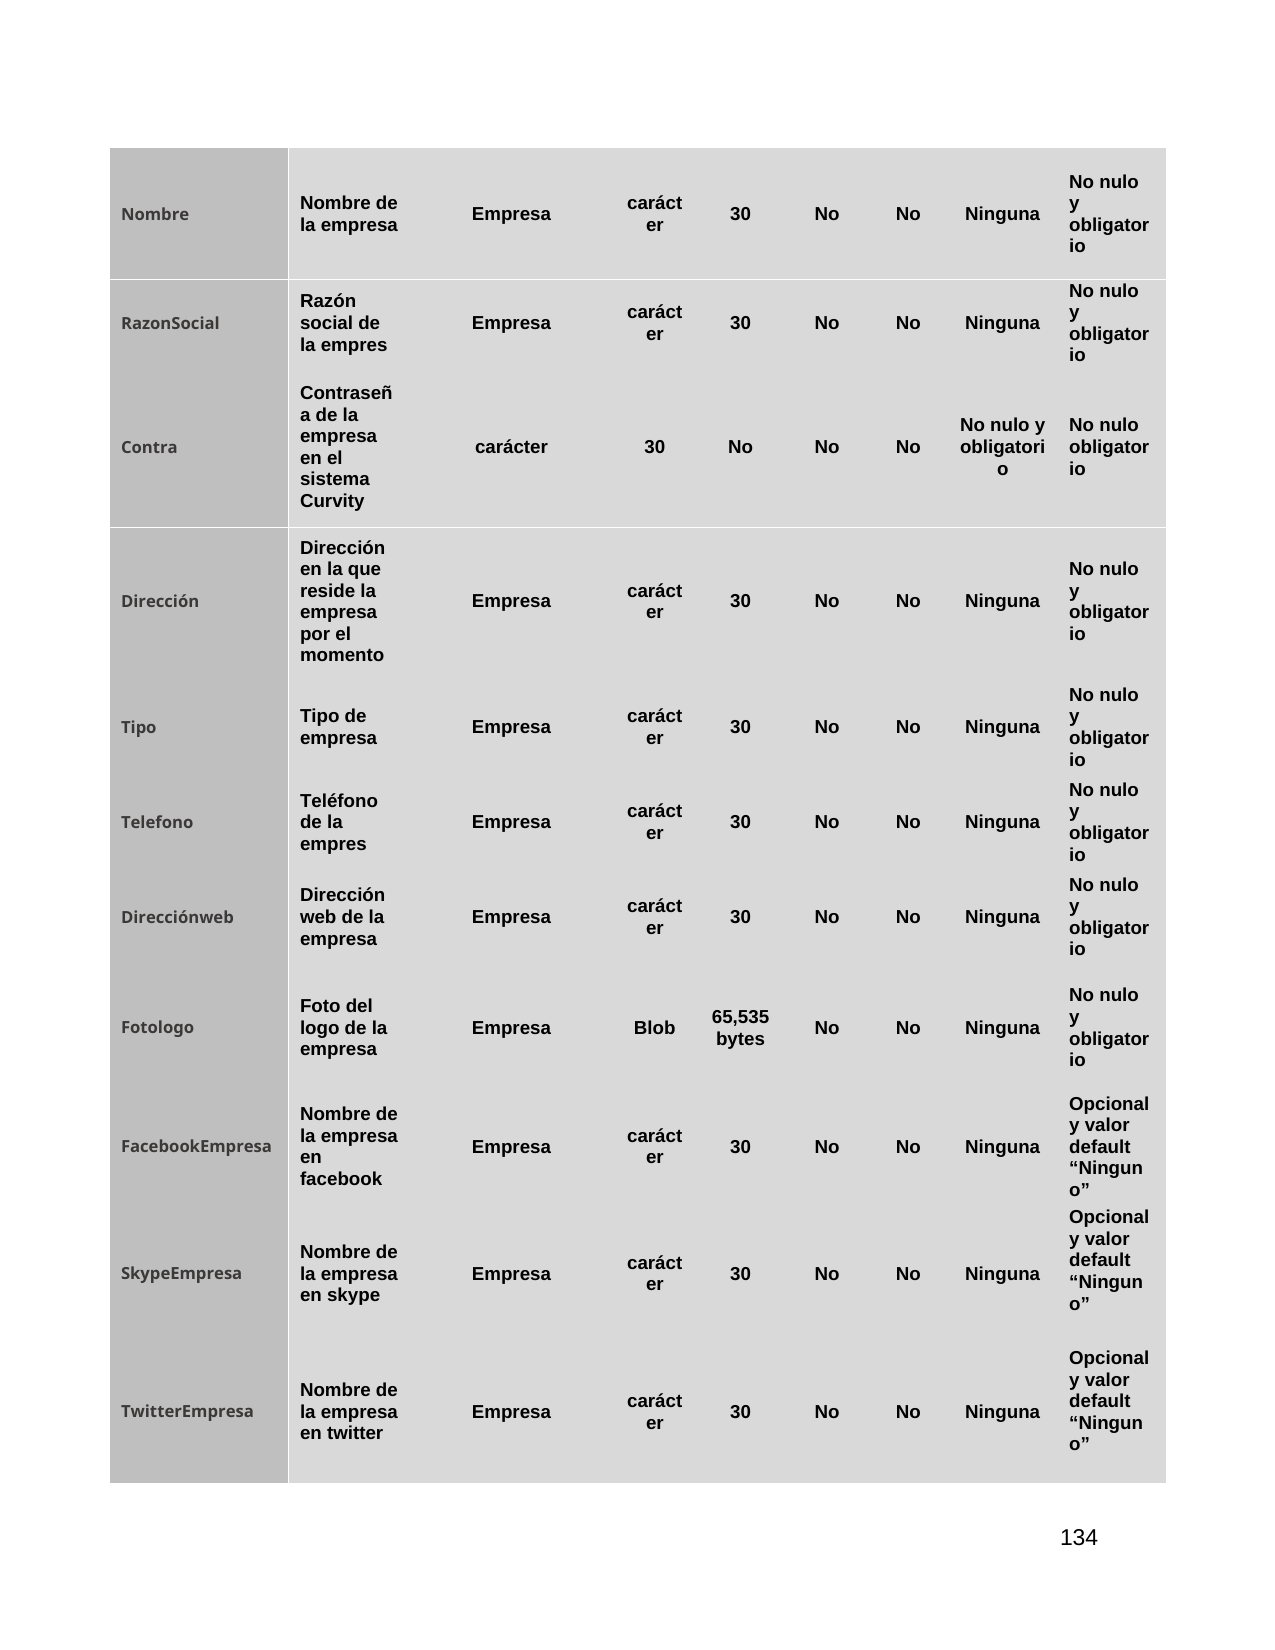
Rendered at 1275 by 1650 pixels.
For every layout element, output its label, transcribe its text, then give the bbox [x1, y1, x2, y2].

table_cell Dirección [110, 528, 288, 675]
table_cell Ninguna [947, 1340, 1058, 1483]
table_cell No [785, 366, 869, 527]
table_cell Ninguna [947, 1206, 1058, 1340]
table_cell No [869, 148, 947, 279]
table_cell Contra [110, 366, 288, 527]
table_cell Nombre de la empresa en skype [289, 1206, 409, 1340]
table_cell Nombre [110, 148, 288, 279]
table_cell 30 [696, 1086, 785, 1206]
table_cell No nulo y obligatorio [947, 366, 1058, 527]
table_cell No nulo y obligatorio [1058, 968, 1166, 1086]
table_cell Telefono [110, 779, 288, 865]
table_cell Nombre de la empresa [289, 148, 409, 279]
table_cell 30 [696, 779, 785, 865]
table_cell Razón social de la empres [289, 280, 409, 366]
table_cell 30 [613, 366, 696, 527]
table_cell Opcional y valor default “Ninguno” [1058, 1086, 1166, 1206]
table_cell carácter [613, 148, 696, 279]
table_cell Empresa [409, 148, 613, 279]
table_cell No nulo y obligatorio [1058, 148, 1166, 279]
table_cell Tipo [110, 675, 288, 779]
table_cell No nulo obligatorio [1058, 366, 1166, 527]
table_cell Empresa [409, 1206, 613, 1340]
table_cell 30 [696, 148, 785, 279]
table_cell carácter [613, 1206, 696, 1340]
table_cell 30 [696, 1340, 785, 1483]
table_cell carácter [613, 528, 696, 675]
table_cell Ninguna [947, 1086, 1058, 1206]
table_cell Empresa [409, 280, 613, 366]
table_cell No nulo y obligatorio [1058, 675, 1166, 779]
table_cell No [869, 528, 947, 675]
table_cell No [869, 675, 947, 779]
table_cell Dirección web de la empresa [289, 865, 409, 968]
table_cell No [785, 148, 869, 279]
table_cell No [696, 366, 785, 527]
table_cell Opcional y valor default “Ninguno” [1058, 1340, 1166, 1483]
table_cell Empresa [409, 1340, 613, 1483]
table_cell Tipo de empresa [289, 675, 409, 779]
table_cell No [785, 1086, 869, 1206]
table_cell 30 [696, 675, 785, 779]
table_cell Ninguna [947, 779, 1058, 865]
table_cell Ninguna [947, 675, 1058, 779]
table_cell Blob [613, 968, 696, 1086]
table_cell Empresa [409, 865, 613, 968]
table_cell No [869, 865, 947, 968]
table_cell Fotologo [110, 968, 288, 1086]
table_cell Dirección en la que reside la empresa por el momento [289, 528, 409, 675]
table_cell Nombre de la empresa en twitter [289, 1340, 409, 1483]
table_cell No [869, 1206, 947, 1340]
table_cell Direcciónweb [110, 865, 288, 968]
table_cell TwitterEmpresa [110, 1340, 288, 1483]
table_cell 30 [696, 528, 785, 675]
table_cell No [869, 280, 947, 366]
table_cell Teléfono de la empres [289, 779, 409, 865]
table_cell carácter [409, 366, 613, 527]
table_cell Empresa [409, 528, 613, 675]
table_cell SkypeEmpresa [110, 1206, 288, 1340]
table_cell Foto del logo de la empresa [289, 968, 409, 1086]
table_cell No [869, 1086, 947, 1206]
table_cell No [869, 1340, 947, 1483]
table_cell Empresa [409, 968, 613, 1086]
table_cell No [785, 1206, 869, 1340]
table_cell carácter [613, 865, 696, 968]
table_cell No nulo y obligatorio [1058, 865, 1166, 968]
table_cell No nulo y obligatorio [1058, 280, 1166, 366]
table_cell 65,535 bytes [696, 968, 785, 1086]
table_cell Ninguna [947, 148, 1058, 279]
table_cell carácter [613, 675, 696, 779]
table_cell No [785, 779, 869, 865]
table_cell No nulo y obligatorio [1058, 528, 1166, 675]
table_cell No nulo y obligatorio [1058, 779, 1166, 865]
table_cell Nombre de la empresa en facebook [289, 1086, 409, 1206]
table_cell No [785, 280, 869, 366]
table_cell Ninguna [947, 968, 1058, 1086]
table_cell carácter [613, 1340, 696, 1483]
table_cell FacebookEmpresa [110, 1086, 288, 1206]
table_cell No [785, 1340, 869, 1483]
table_cell carácter [613, 1086, 696, 1206]
table_cell No [869, 366, 947, 527]
table_cell No [785, 968, 869, 1086]
table_cell Opcional y valor default “Ninguno” [1058, 1206, 1166, 1340]
table_cell Empresa [409, 675, 613, 779]
table_cell No [869, 968, 947, 1086]
table_cell Empresa [409, 1086, 613, 1206]
table_cell Ninguna [947, 865, 1058, 968]
table_cell carácter [613, 779, 696, 865]
table_cell No [785, 675, 869, 779]
table_cell Ninguna [947, 528, 1058, 675]
table_cell Ninguna [947, 280, 1058, 366]
table_cell No [869, 779, 947, 865]
table_cell No [785, 865, 869, 968]
table_cell 30 [696, 1206, 785, 1340]
table_cell carácter [613, 280, 696, 366]
table_cell 30 [696, 865, 785, 968]
table_cell 30 [696, 280, 785, 366]
table_cell No [785, 528, 869, 675]
table_cell Contraseña de la empresa en el sistema Curvity [289, 366, 409, 527]
table_cell Empresa [409, 779, 613, 865]
table_cell RazonSocial [110, 280, 288, 366]
